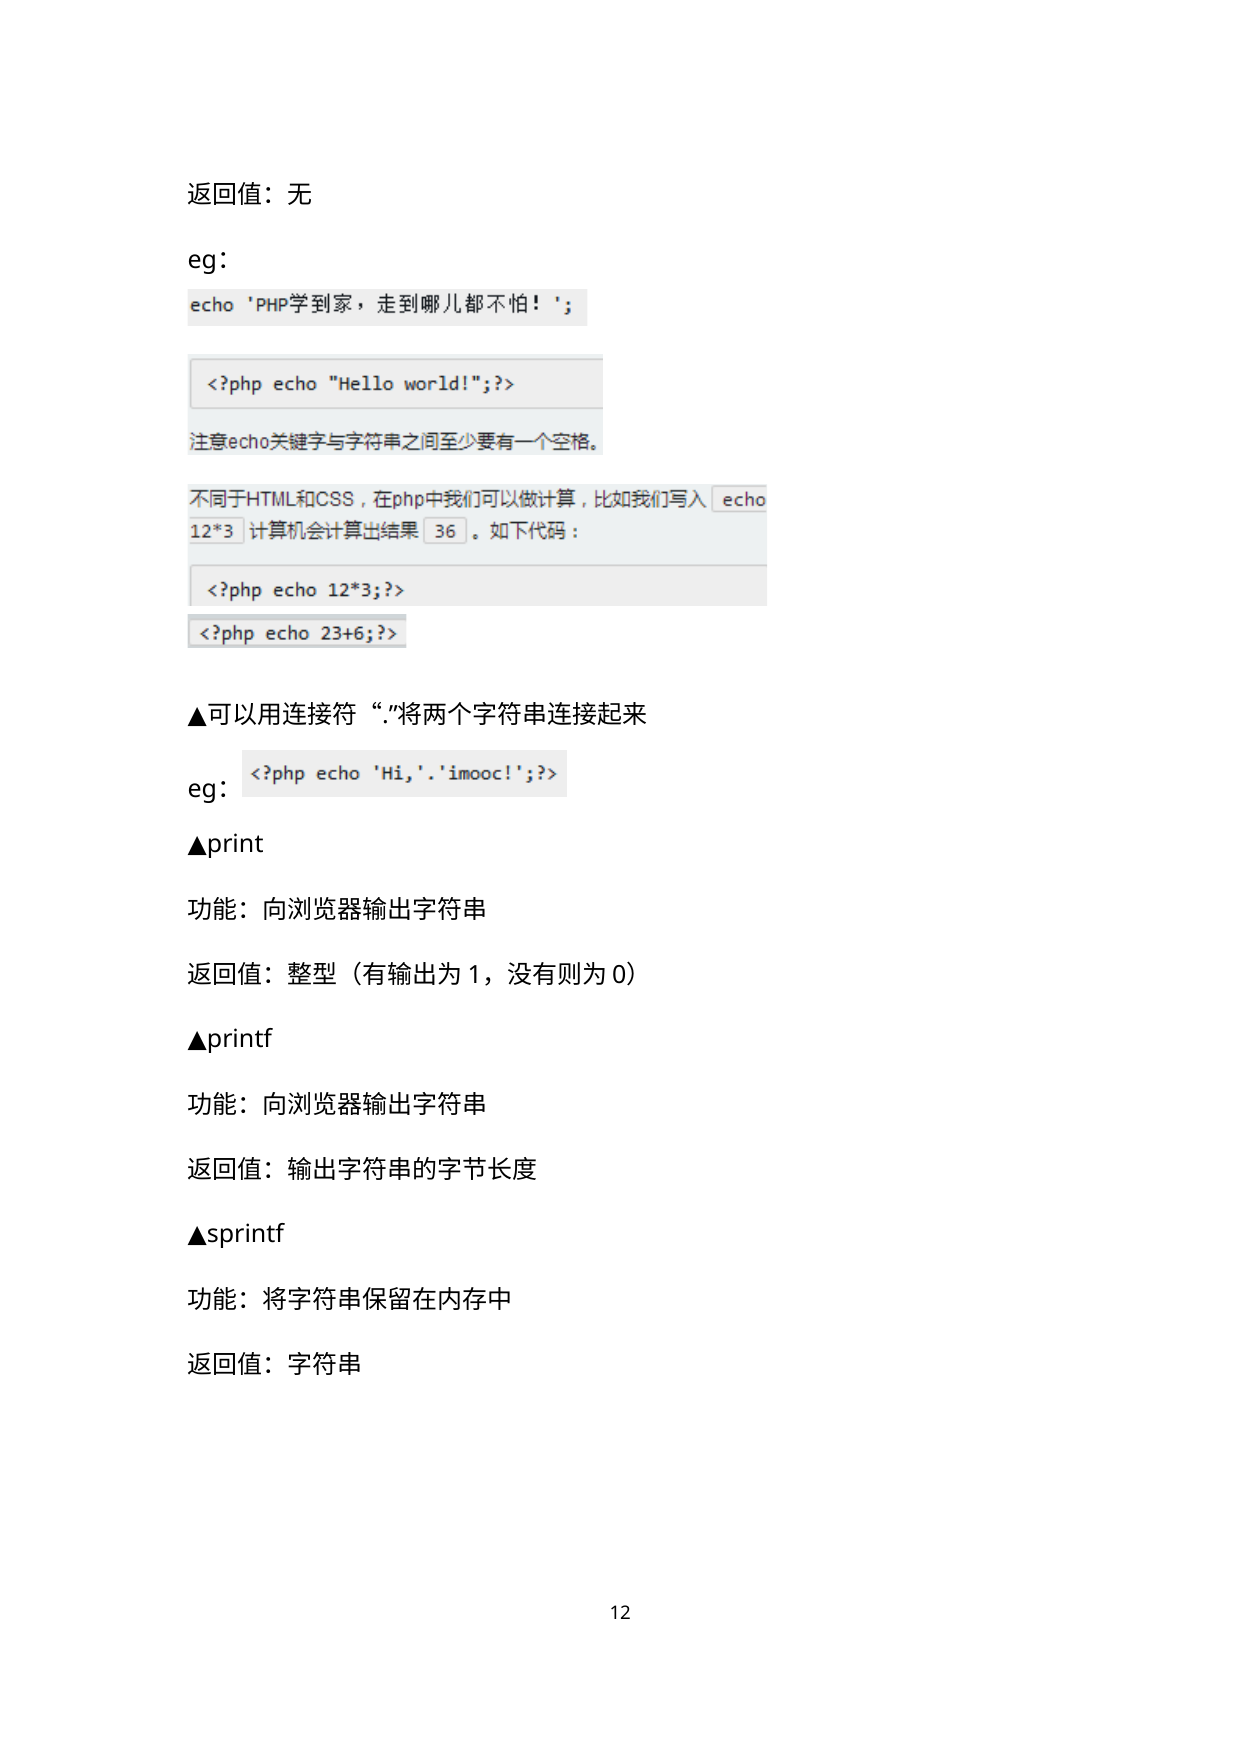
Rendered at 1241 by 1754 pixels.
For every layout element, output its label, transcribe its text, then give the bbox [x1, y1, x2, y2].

text 功能：向浏览器输出字符串 [187, 1070, 1053, 1135]
picture [187, 354, 603, 455]
picture [187, 484, 768, 606]
text 功能：将字符串保留在内存中 [187, 1265, 1053, 1330]
text 返回值：字符串 [187, 1330, 1053, 1395]
text 返回值：输出字符串的字节长度 [187, 1135, 1053, 1200]
text eg： [187, 225, 1053, 290]
text ▲print [187, 810, 1053, 875]
picture [187, 289, 588, 326]
picture [242, 750, 567, 797]
text ▲printf [187, 1005, 1053, 1070]
text 返回值：无 [187, 160, 1053, 225]
picture [187, 614, 407, 648]
text 功能：向浏览器输出字符串 [187, 875, 1053, 940]
text ▲可以用连接符“.”将两个字符串连接起来 [187, 680, 1053, 745]
text 返回值：整型（有输出为1，没有则为0） [187, 940, 1053, 1005]
text ▲sprintf [187, 1200, 1053, 1265]
